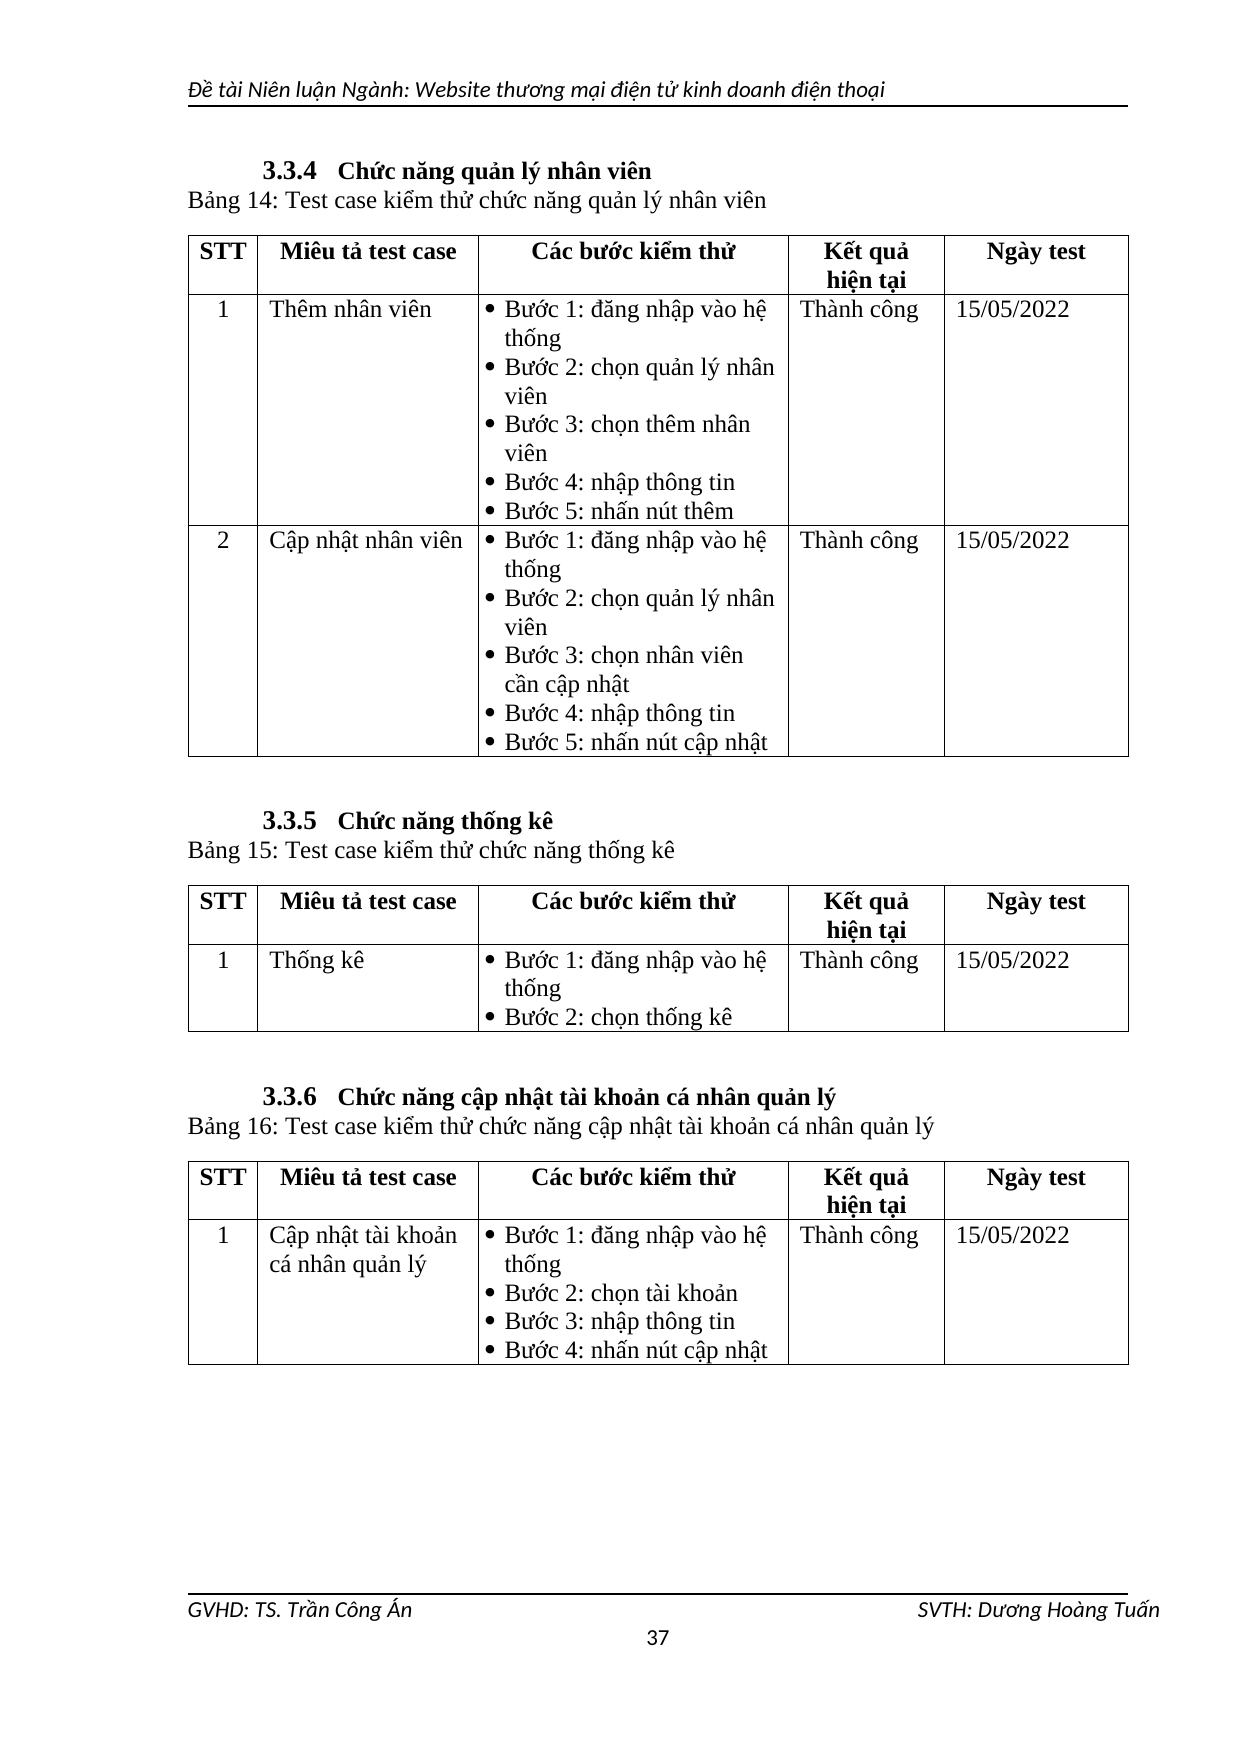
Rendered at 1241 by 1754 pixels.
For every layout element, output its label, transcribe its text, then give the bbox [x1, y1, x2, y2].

table_cell Bước 1: đăng nhập vào hệ thống Bước 2: chọn quản lý nhân viên Bước 3: chọn nhân viên cần cập nhật Bước 4: nhập thông tin Bước 5: nhấn nút cập nhật [479, 526, 788, 756]
table_header Các bước kiểm thử [479, 1162, 788, 1219]
table_cell Thêm nhân viên [258, 295, 478, 524]
text Chức năng thống kê [262, 804, 1128, 836]
table_header Miêu tả test case [258, 886, 478, 944]
table_cell Thành công [789, 1220, 944, 1364]
text Chức năng cập nhật tài khoản cá nhân quản lý [262, 1080, 1128, 1111]
table_cell 2 [189, 526, 257, 756]
table_cell Cập nhật tài khoản cá nhân quản lý [258, 1220, 478, 1364]
table_header Kết quả hiện tại [789, 886, 944, 944]
table_cell Thành công [789, 295, 944, 524]
table_cell Thành công [789, 945, 944, 1031]
table_cell 15/05/2022 [945, 1220, 1128, 1364]
table_cell 1 [189, 945, 257, 1031]
table_cell Bước 1: đăng nhập vào hệ thống Bước 2: chọn tài khoản Bước 3: nhập thông tin Bước 4: nhấn nút cập nhật [479, 1220, 788, 1364]
table_cell Thống kê [258, 945, 478, 1031]
table_header Ngày test [945, 1162, 1128, 1219]
table_header Miêu tả test case [258, 1162, 478, 1219]
table_cell 15/05/2022 [945, 945, 1128, 1031]
table_cell 1 [189, 295, 257, 524]
table_header Ngày test [945, 886, 1128, 944]
table_cell Thành công [789, 526, 944, 756]
table_header Miêu tả test case [258, 236, 478, 293]
table_header STT [189, 886, 257, 944]
table_cell 1 [189, 1220, 257, 1364]
table_cell Bước 1: đăng nhập vào hệ thống Bước 2: chọn quản lý nhân viên Bước 3: chọn thêm nhân viên Bước 4: nhập thông tin Bước 5: nhấn nút thêm [479, 295, 788, 524]
table_cell 15/05/2022 [945, 526, 1128, 756]
table_header STT [189, 1162, 257, 1219]
table_header STT [189, 236, 257, 293]
table_cell Bước 1: đăng nhập vào hệ thống Bước 2: chọn thống kê [479, 945, 788, 1031]
table_header Ngày test [945, 236, 1128, 293]
table_header Kết quả hiện tại [789, 1162, 944, 1219]
table_header Các bước kiểm thử [479, 886, 788, 944]
text Chức năng quản lý nhân viên [262, 154, 1128, 185]
table_cell Cập nhật nhân viên [258, 526, 478, 756]
table_header Các bước kiểm thử [479, 236, 788, 293]
table_cell 15/05/2022 [945, 295, 1128, 524]
table_header Kết quả hiện tại [789, 236, 944, 293]
